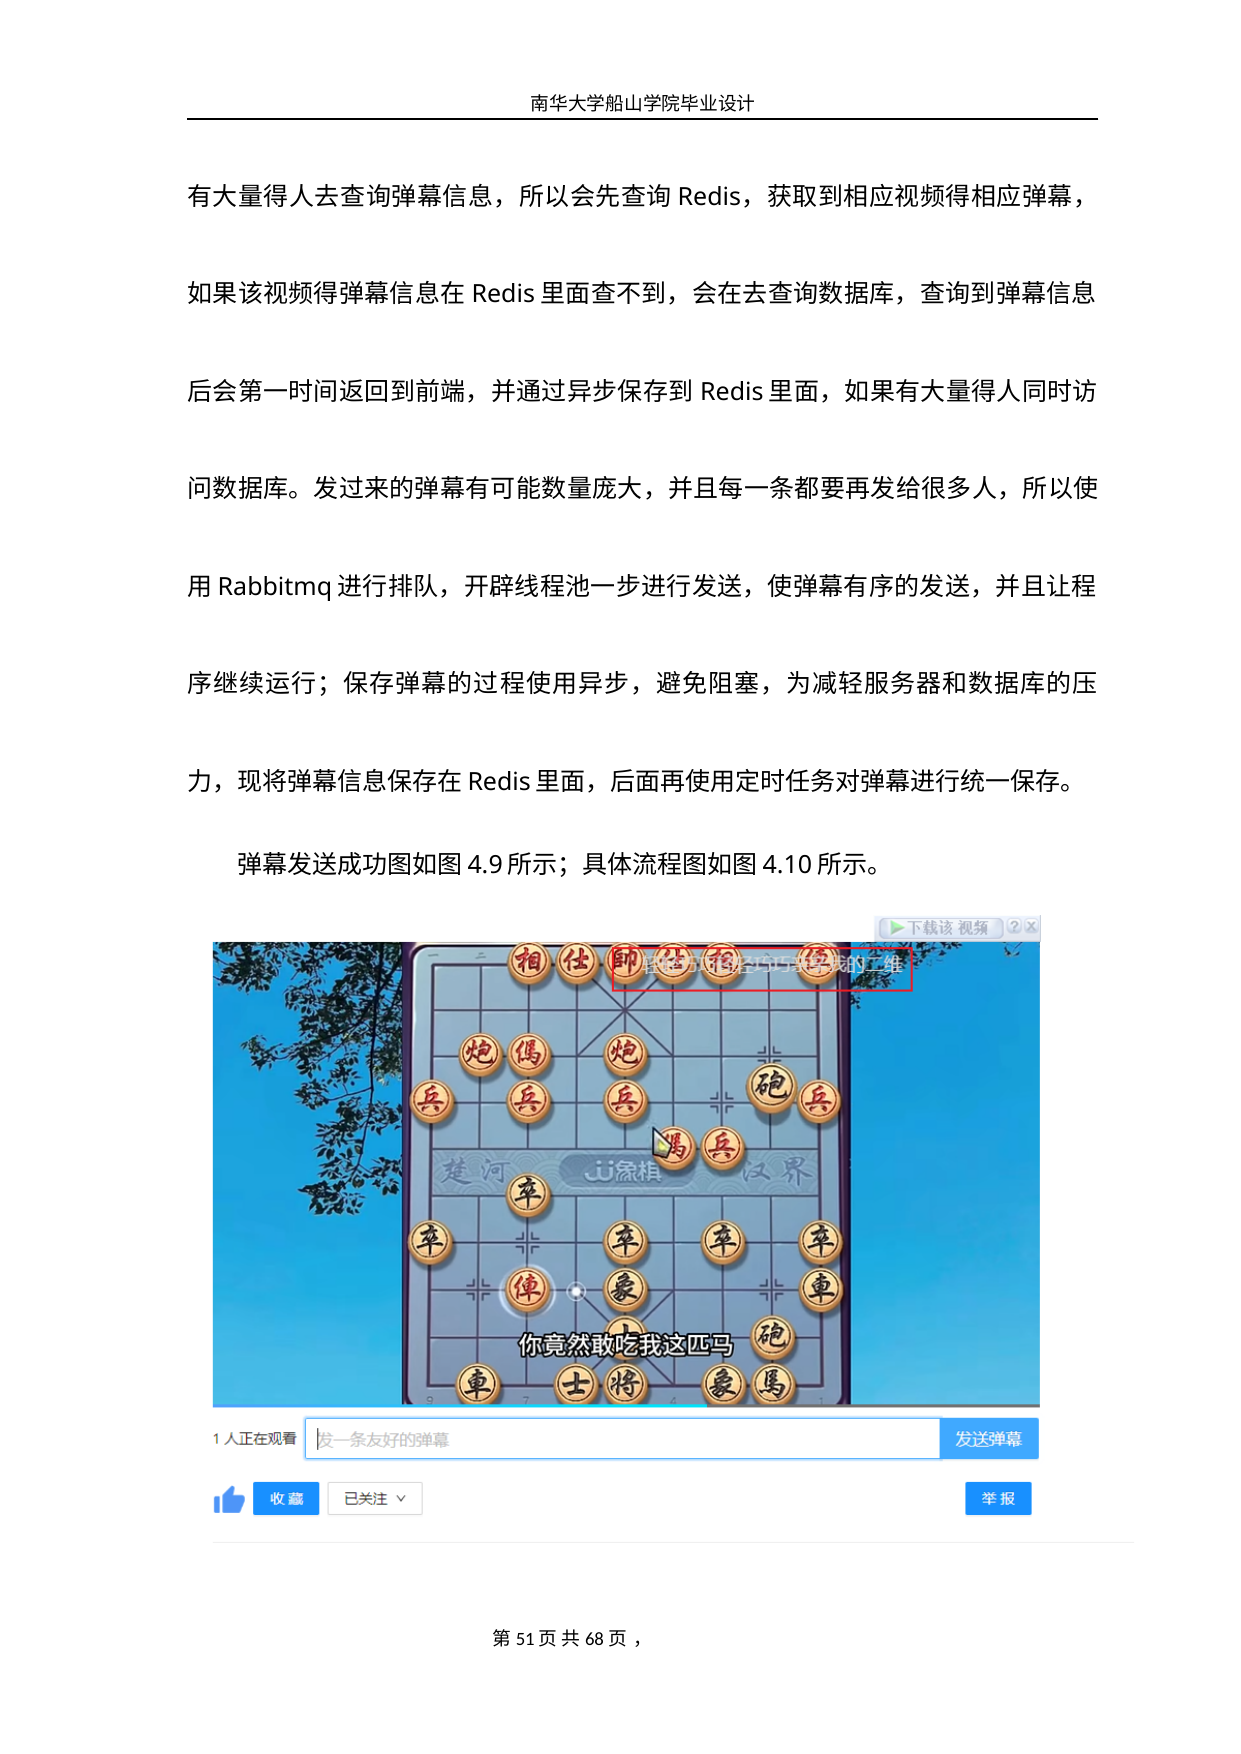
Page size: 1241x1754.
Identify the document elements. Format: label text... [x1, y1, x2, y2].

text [187, 162, 1098, 812]
text 弹幕发送成功图如图4.9所示；具体流程图如图4.10所示。 [187, 830, 1098, 895]
picture [187, 913, 1135, 1544]
